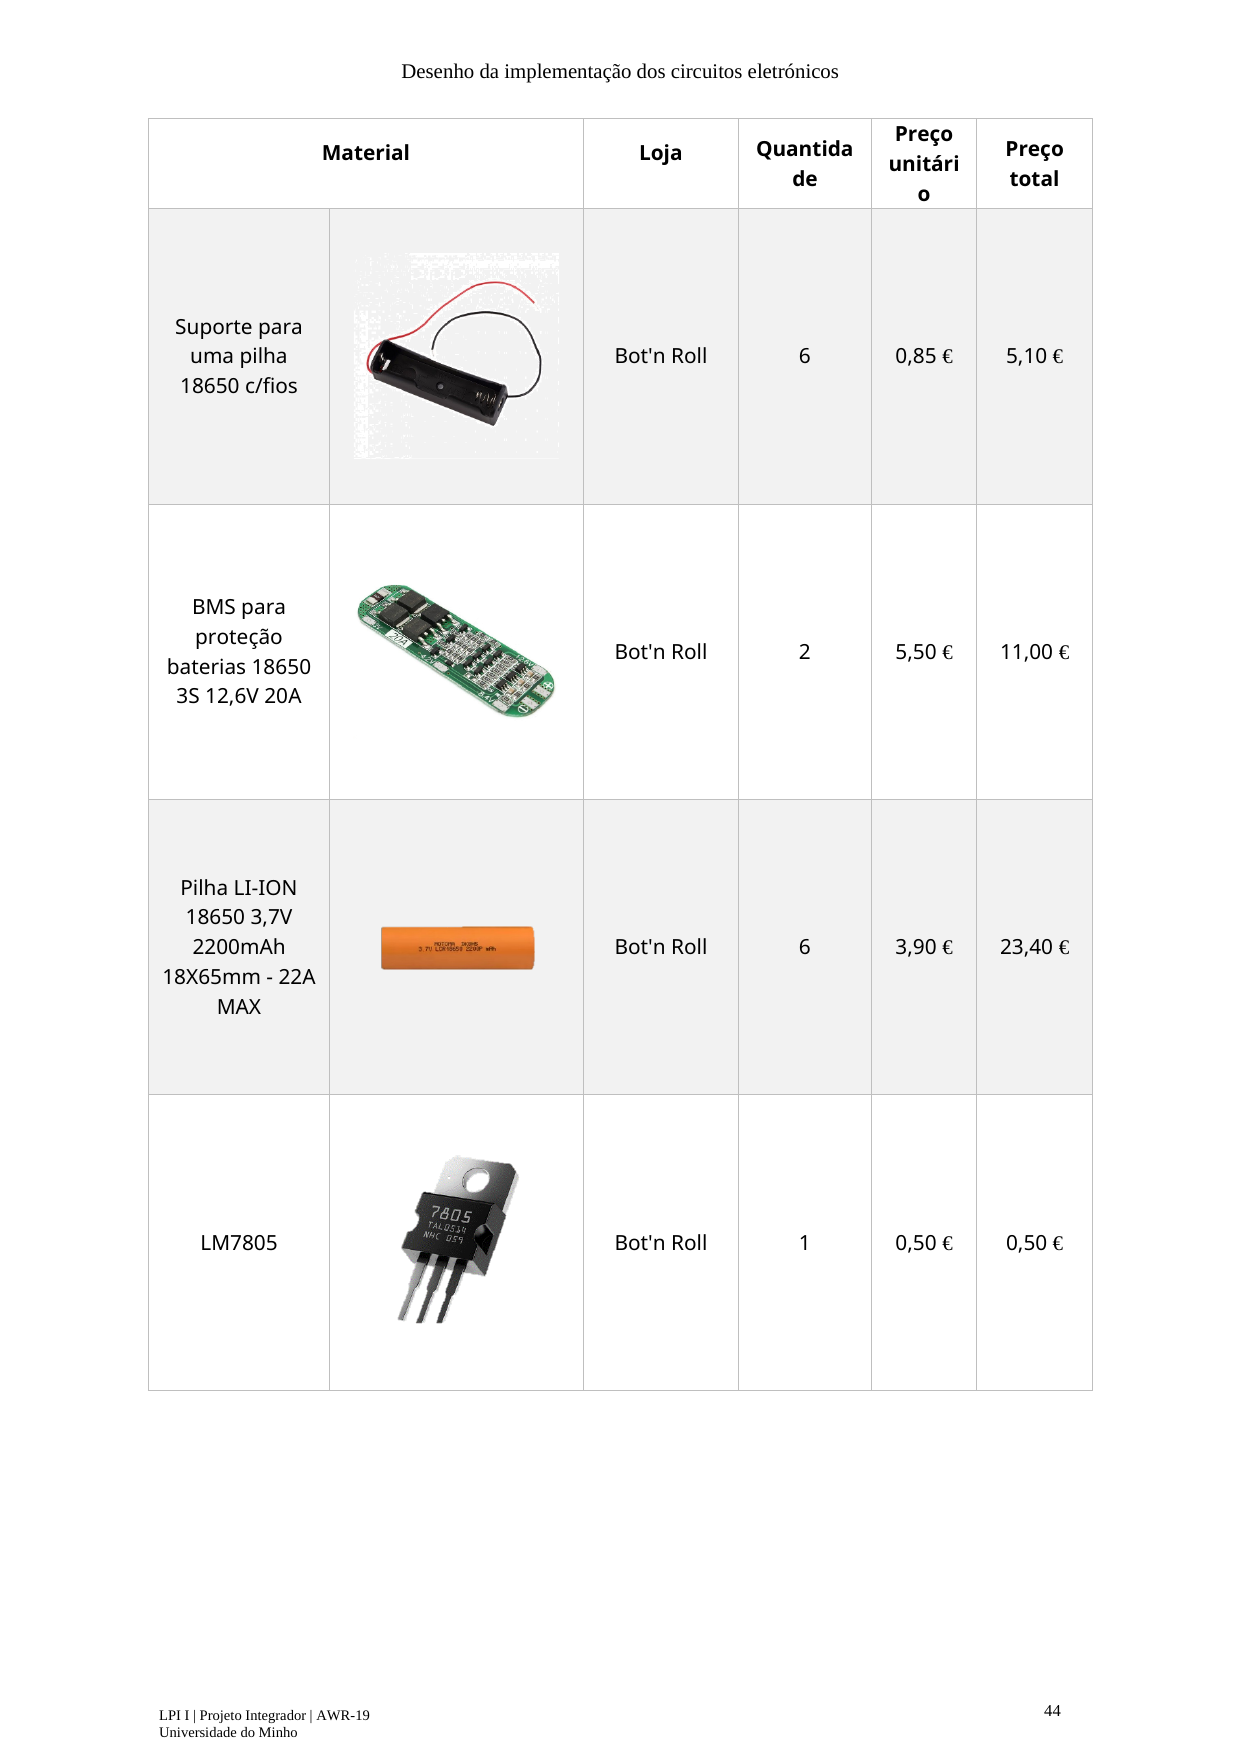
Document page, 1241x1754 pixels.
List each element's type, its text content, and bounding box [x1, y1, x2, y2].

table_cell Bot'n Roll [584, 505, 738, 799]
picture [354, 1140, 558, 1344]
table_cell Bot'n Roll [584, 209, 738, 504]
table_header Preço unitário [872, 119, 976, 208]
table_header Quantidade [739, 119, 871, 208]
picture [372, 910, 540, 983]
table_cell Pilha LI-ION 18650 3,7V 2200mAh 18X65mm - 22A MAX [149, 800, 329, 1094]
table_cell [330, 209, 583, 504]
table_cell [330, 1095, 583, 1389]
table_cell Suporte para uma pilha 18650 c/fios [149, 209, 329, 504]
table_header Preço total [977, 119, 1092, 208]
table_cell 3,90 € [872, 800, 976, 1094]
table_cell 11,00 € [977, 505, 1092, 799]
table_header Material [149, 119, 583, 208]
table_cell [330, 505, 583, 799]
table_cell [330, 800, 583, 1094]
table_cell 1 [739, 1095, 871, 1389]
picture [353, 253, 559, 459]
table_cell 23,40 € [977, 800, 1092, 1094]
table_cell 5,10 € [977, 209, 1092, 504]
table_cell 5,50 € [872, 505, 976, 799]
table_cell 0,85 € [872, 209, 976, 504]
table_cell 0,50 € [977, 1095, 1092, 1389]
table_cell 6 [739, 209, 871, 504]
table_cell BMS para proteção baterias 18650 3S 12,6V 20A [149, 505, 329, 799]
table_cell 6 [739, 800, 871, 1094]
table_cell 0,50 € [872, 1095, 976, 1389]
table_cell Bot'n Roll [584, 1095, 738, 1389]
table_header Loja [584, 119, 738, 208]
picture [353, 547, 560, 755]
table_cell 2 [739, 505, 871, 799]
table_cell LM7805 [149, 1095, 329, 1389]
table_cell Bot'n Roll [584, 800, 738, 1094]
